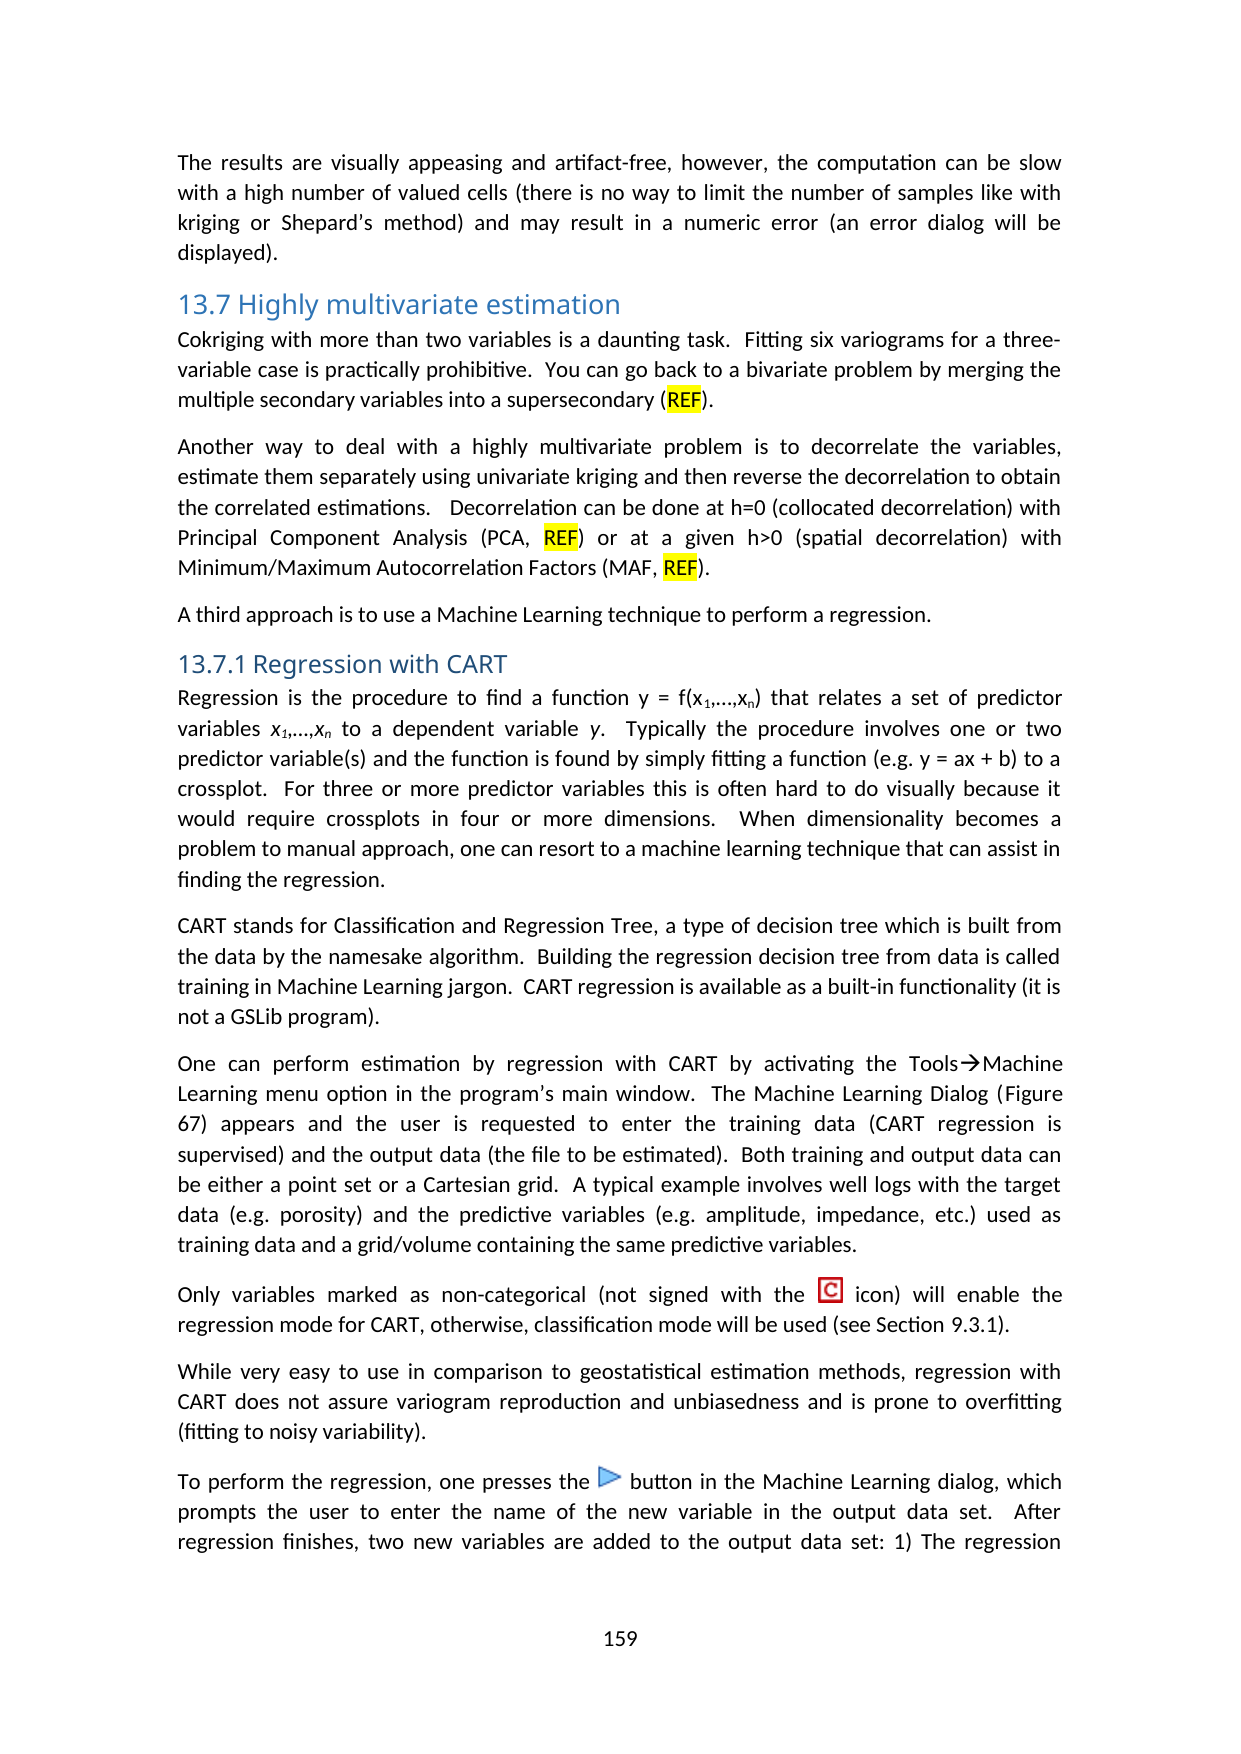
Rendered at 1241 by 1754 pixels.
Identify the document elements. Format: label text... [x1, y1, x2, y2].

text CART stands for Classification and Regression Tree, a type of decision tree which is built from the data by the namesake algorithm. Building the regression decision tree from data is called training in Machine Learning jargon. CART regression is available as a built-in functionality (it is not a GSLib program). [177, 912, 1063, 1030]
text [177, 148, 1063, 266]
text A third approach is to use a Machine Learning technique to perform a regression. [177, 600, 1063, 628]
subtitle Highly multivariate estimation [177, 285, 1063, 322]
text One can perform estimation by regression with CART by activating the ToolsMachine Learning menu option in the program’s main window. The Machine Learning Dialog (Figure 67) appears and the user is requested to enter the training data (CART regression is supervised) and the output data (the file to be estimated). Both training and output data can be either a point set or a Cartesian grid. A typical example involves well logs with the target data (e.g. porosity) and the predictive variables (e.g. amplitude, impedance, etc.) used as training data and a grid/volume containing the same predictive variables. [177, 1049, 1063, 1258]
subtitle Regression with CART [177, 647, 1063, 681]
text Only variables marked as non-categorical (not signed with the icon) will enable the regression mode for CART, otherwise, classification mode will be used (see Section 9.3.1). [177, 1277, 1063, 1338]
text Cokriging with more than two variables is a daunting task. Fitting six variograms for a three-variable case is practically prohibitive. You can go back to a bivariate problem by merging the multiple secondary variables into a supersecondary (REF). [177, 325, 1063, 413]
picture [597, 1464, 623, 1490]
text Regression is the procedure to find a function y = f(x1,…,xn) that relates a set of predictor variables x1,…,xn to a dependent variable y. Typically the procedure involves one or two predictor variable(s) and the function is found by simply fitting a function (e.g. y = ax + b) to a crossplot. For three or more predictor variables this is often hard to do visually because it would require crossplots in four or more dimensions. When dimensionality becomes a problem to manual approach, one can resort to a machine learning technique that can assist in finding the regression. [177, 683, 1063, 893]
picture [818, 1277, 843, 1303]
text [177, 1464, 1063, 1556]
text Another way to deal with a highly multivariate problem is to decorrelate the variables, estimate them separately using univariate kriging and then reverse the decorrelation to obtain the correlated estimations. Decorrelation can be done at h=0 (collocated decorrelation) with Principal Component Analysis (PCA, REF) or at a given h>0 (spatial decorrelation) with Minimum/Maximum Autocorrelation Factors (MAF, REF). [177, 432, 1063, 581]
text While very easy to use in comparison to geostatistical estimation methods, regression with CART does not assure variogram reproduction and unbiasedness and is prone to overfitting (fitting to noisy variability). [177, 1357, 1063, 1446]
